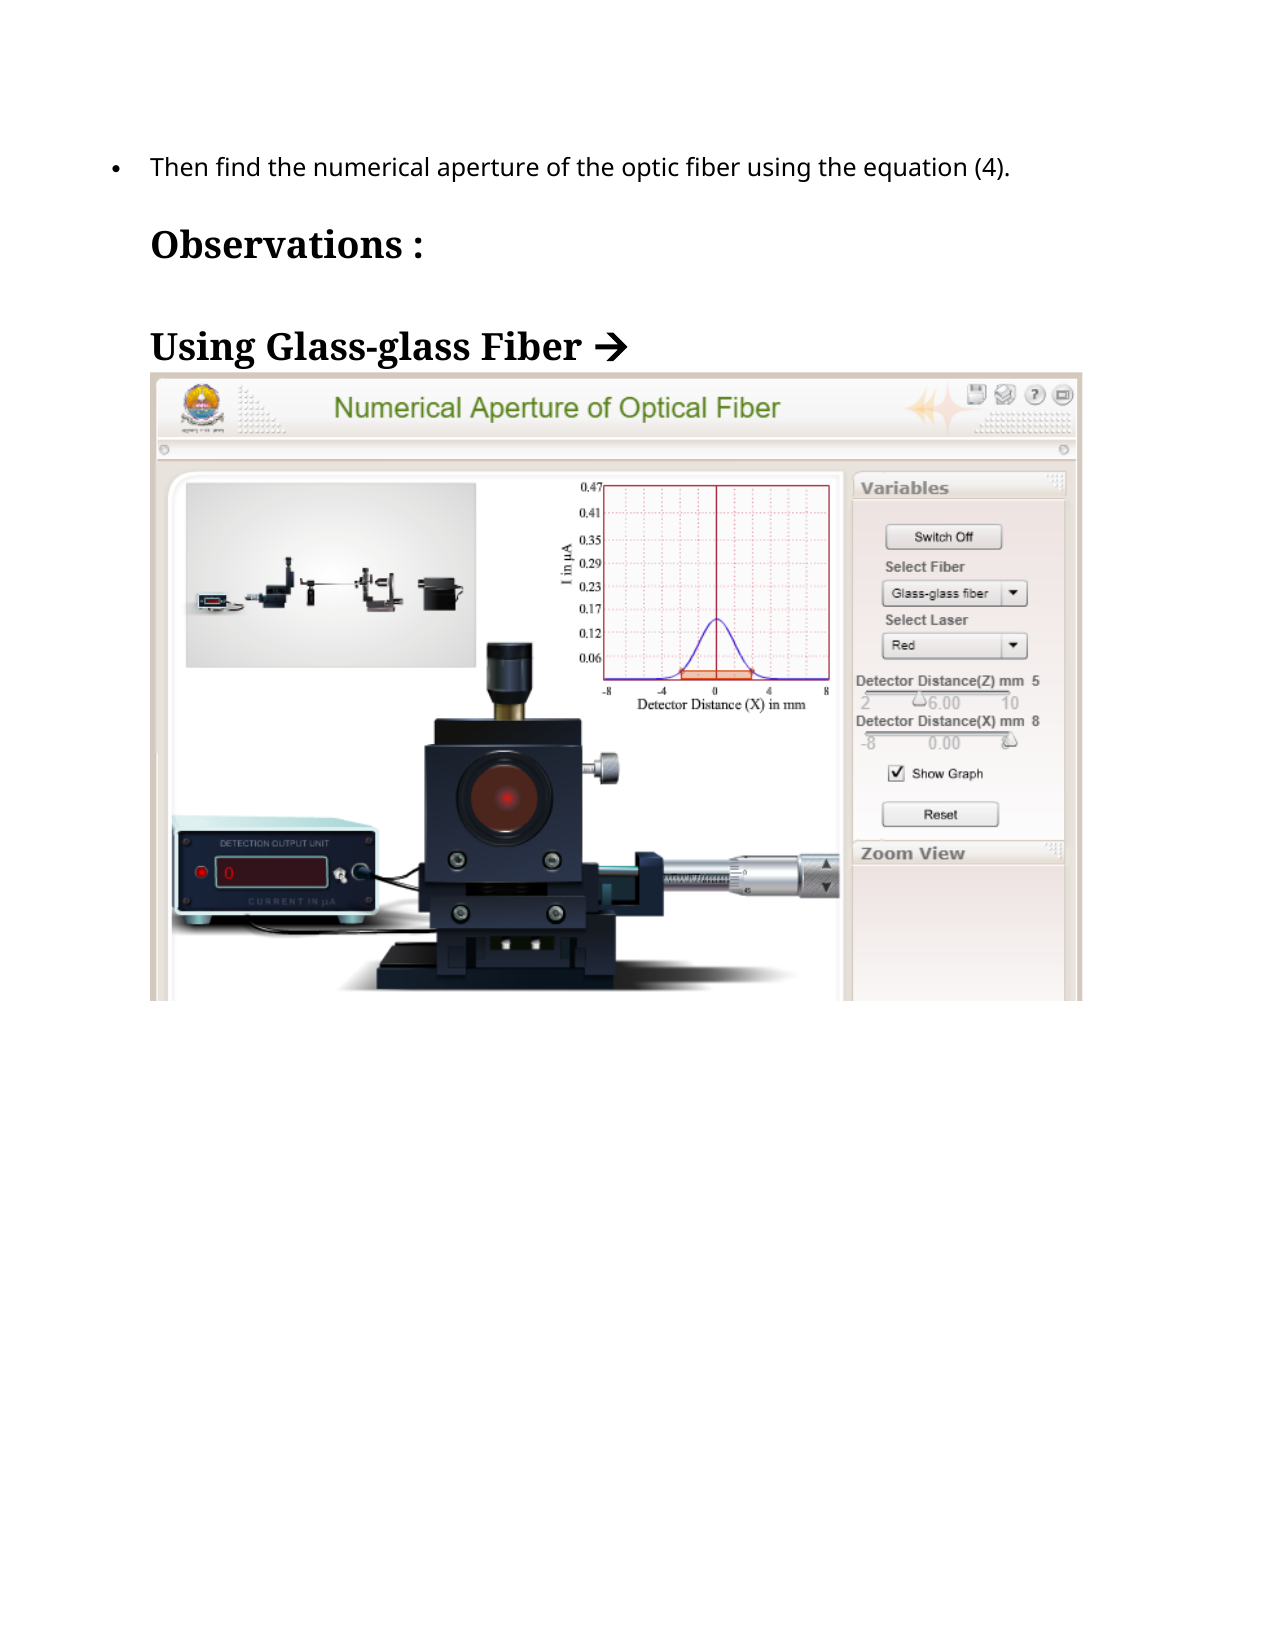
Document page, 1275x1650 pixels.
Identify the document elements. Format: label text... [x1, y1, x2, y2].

subtitle Using Glass-glass Fiber [150, 320, 1125, 371]
subtitle Observations : [150, 218, 1125, 269]
list Then find the numerical aperture of the optic fiber using the equation (4). [112, 150, 1125, 184]
picture [150, 371, 1085, 1001]
